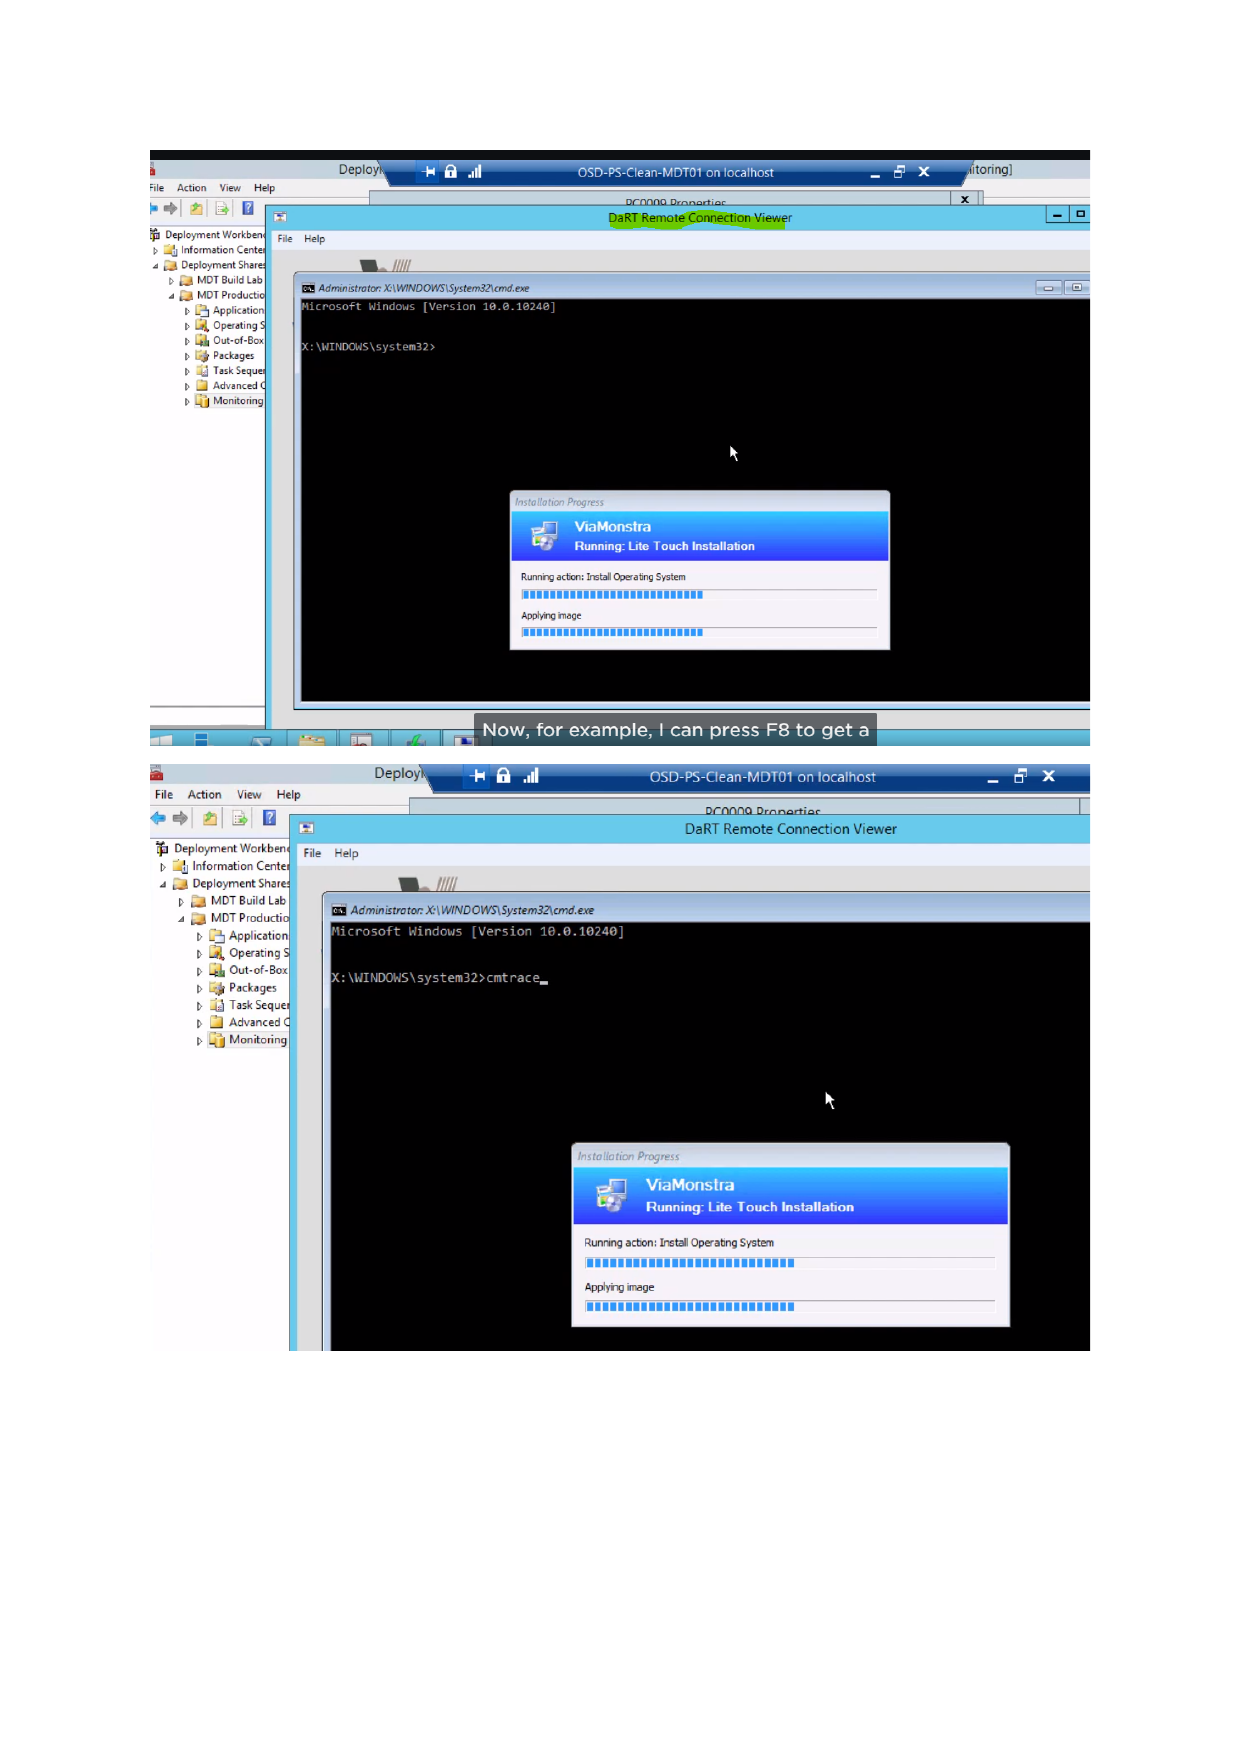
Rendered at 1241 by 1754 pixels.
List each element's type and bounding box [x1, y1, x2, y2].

picture [150, 764, 1091, 1351]
picture [150, 150, 1091, 746]
